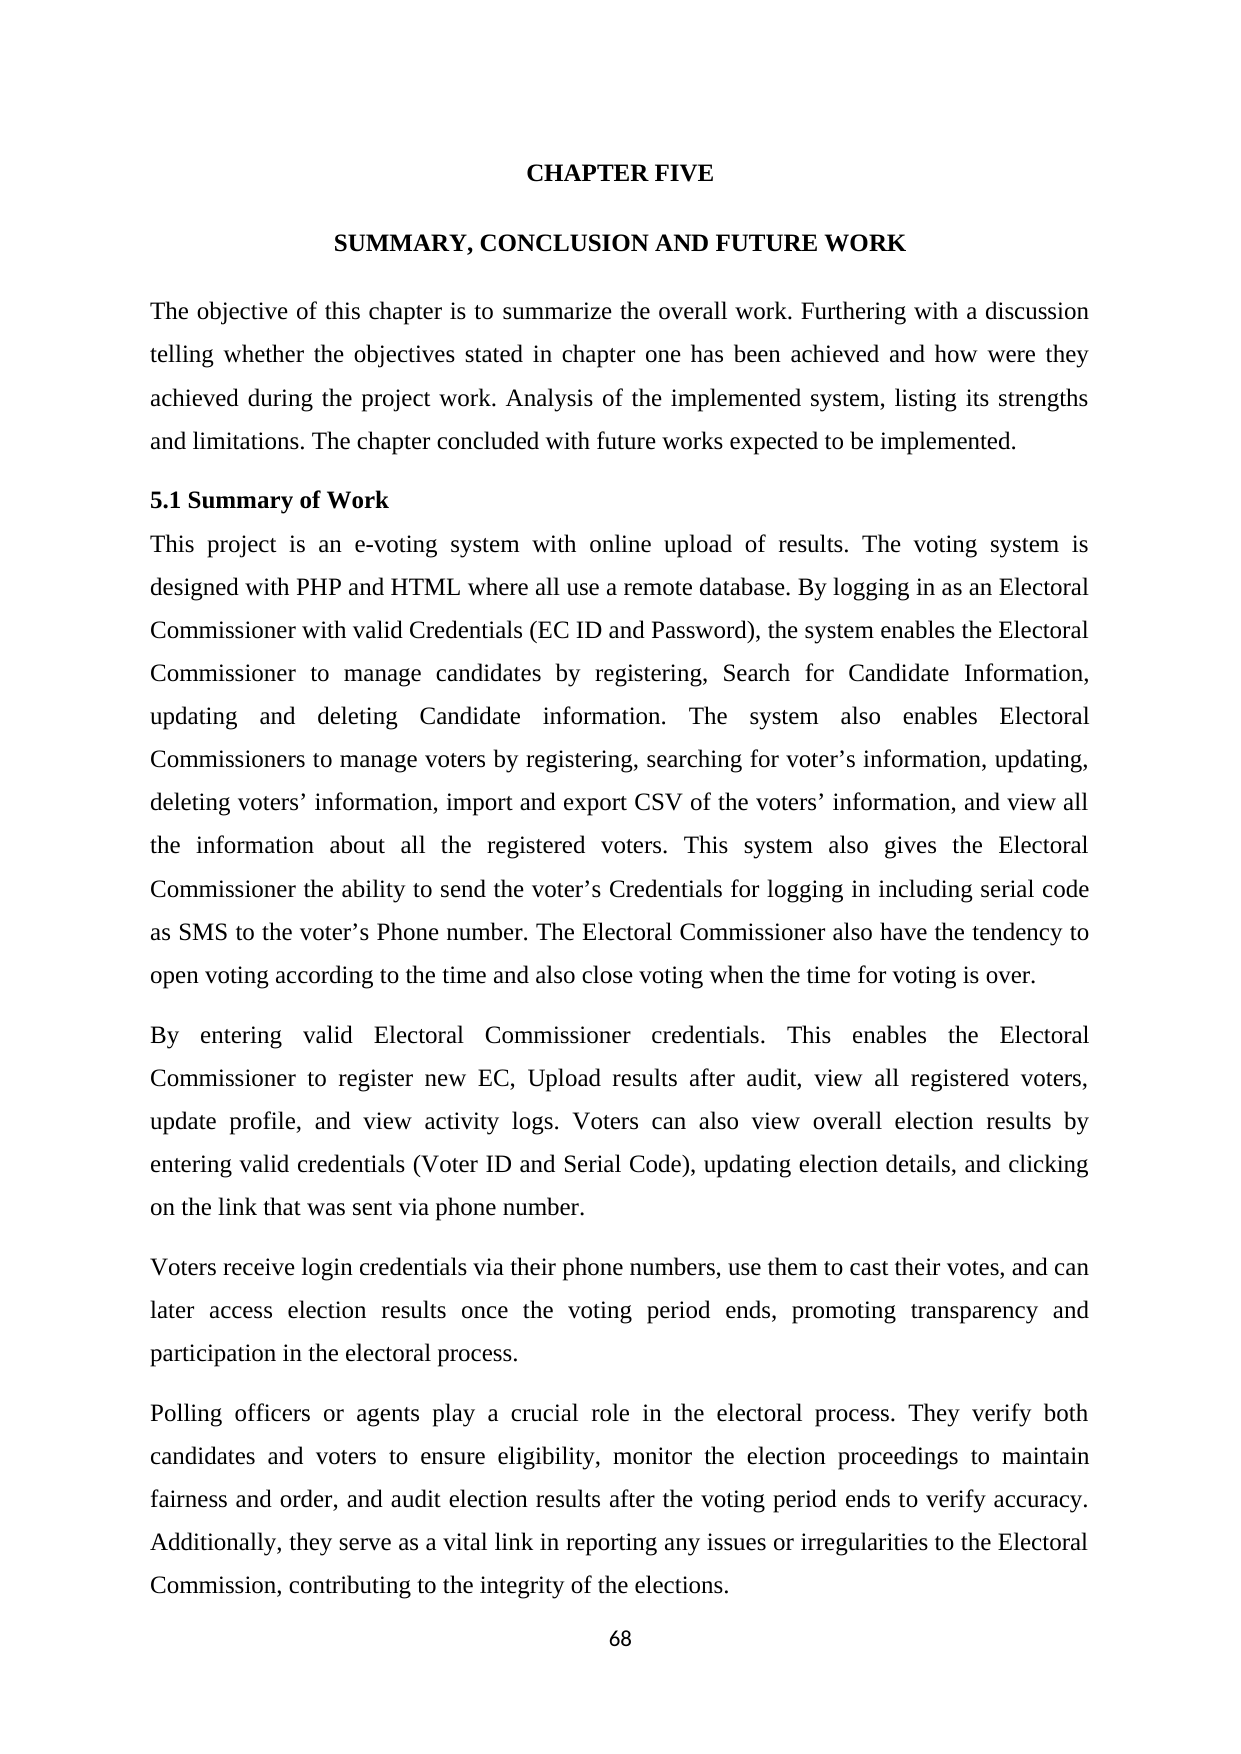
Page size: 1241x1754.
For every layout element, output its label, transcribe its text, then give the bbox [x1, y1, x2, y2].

subtitle SUMMARY, CONCLUSION AND FUTURE WORK [150, 228, 1090, 257]
subtitle 5.1 Summary of Work [150, 486, 1090, 514]
text The objective of this chapter is to summarize the overall work. Furthering with a discussion telling whether the objectives stated in chapter one has been achieved and how were they achieved during the project work. Analysis of the implemented system, listing its strengths and limitations. The chapter concluded with future works expected to be implemented. [150, 296, 1090, 454]
text By entering valid Electoral Commissioner credentials. This enables the Electoral Commissioner to register new EC, Upload results after audit, view all registered voters, update profile, and view activity logs. Voters can also view overall election results by entering valid credentials (Voter ID and Serial Code), updating election details, and clicking on the link that was sent via phone number. [150, 1020, 1090, 1221]
subtitle CHAPTER FIVE [150, 158, 1090, 187]
text Voters receive login credentials via their phone numbers, use them to cast their votes, and can later access election results once the voting period ends, promoting transparency and participation in the electoral process. [150, 1252, 1090, 1367]
text This project is an e-voting system with online upload of results. The voting system is designed with PHP and HTML where all use a remote database. By logging in as an Electoral Commissioner with valid Credentials (EC ID and Password), the system enables the Electoral Commissioner to manage candidates by registering, Search for Candidate Information, updating and deleting Candidate information. The system also enables Electoral Commissioners to manage voters by registering, searching for voter’s information, updating, deleting voters’ information, import and export CSV of the voters’ information, and view all the information about all the registered voters. This system also gives the Electoral Commissioner the ability to send the voter’s Credentials for logging in including serial code as SMS to the voter’s Phone number. The Electoral Commissioner also have the tendency to open voting according to the time and also close voting when the time for voting is over. [150, 529, 1090, 989]
text Polling officers or agents play a crucial role in the electoral process. They verify both candidates and voters to ensure eligibility, monitor the election proceedings to maintain fairness and order, and audit election results after the voting period ends to verify accuracy. Additionally, they serve as a vital link in reporting any issues or irregularities to the Electoral Commission, contributing to the integrity of the elections. [150, 1398, 1090, 1599]
